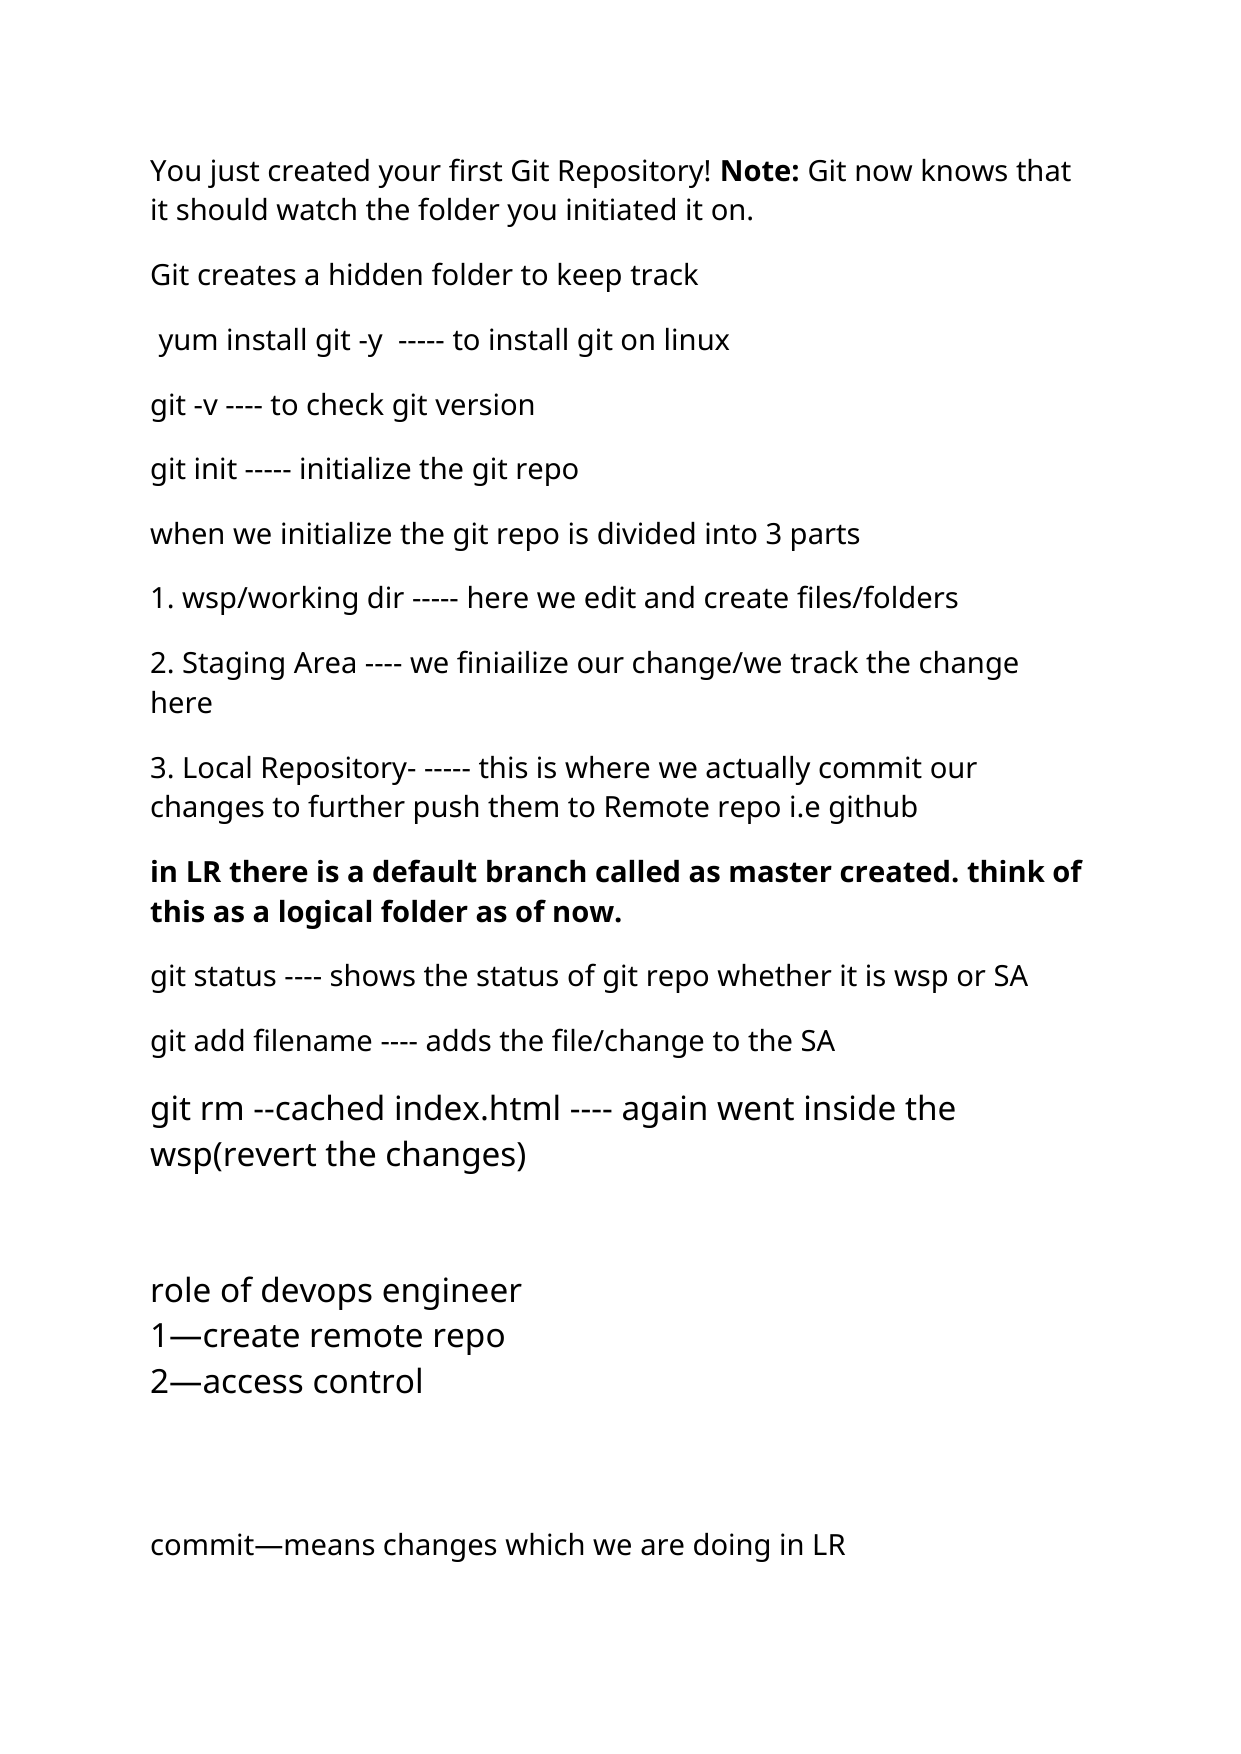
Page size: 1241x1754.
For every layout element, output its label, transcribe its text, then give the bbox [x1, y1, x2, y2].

text git init ----- initialize the git repo [150, 448, 1090, 488]
text git rm --cached index.html ---- again went inside the wsp(revert the changes) [150, 1085, 1090, 1176]
text 2—access control [150, 1357, 1090, 1403]
text git add filename ---- adds the file/change to the SA [150, 1020, 1090, 1060]
text 2. Staging Area ---- we finiailize our change/we track the change here [150, 642, 1090, 722]
text git -v ---- to check git version [150, 384, 1090, 423]
text in LR there is a default branch called as master created. think of this as a logical folder as of now. [150, 851, 1090, 931]
text commit—means changes which we are doing in LR [150, 1524, 1090, 1563]
text You just created your first Git Repository! Note: Git now knows that it should watch the folder you initiated it on. [150, 150, 1090, 229]
text 1. wsp/working dir ----- here we edit and create files/folders [150, 578, 1090, 617]
text 1—create remote repo [150, 1312, 1090, 1357]
text role of devops engineer [150, 1267, 1090, 1312]
text yum install git -y ----- to install git on linux [150, 319, 1090, 359]
text 3. Local Repository- ----- this is where we actually commit our changes to further push them to Remote repo i.e github [150, 747, 1090, 826]
text when we initialize the git repo is divided into 3 parts [150, 513, 1090, 553]
text Git creates a hidden folder to keep track [150, 254, 1090, 294]
text git status ---- shows the status of git repo whether it is wsp or SA [150, 956, 1090, 995]
